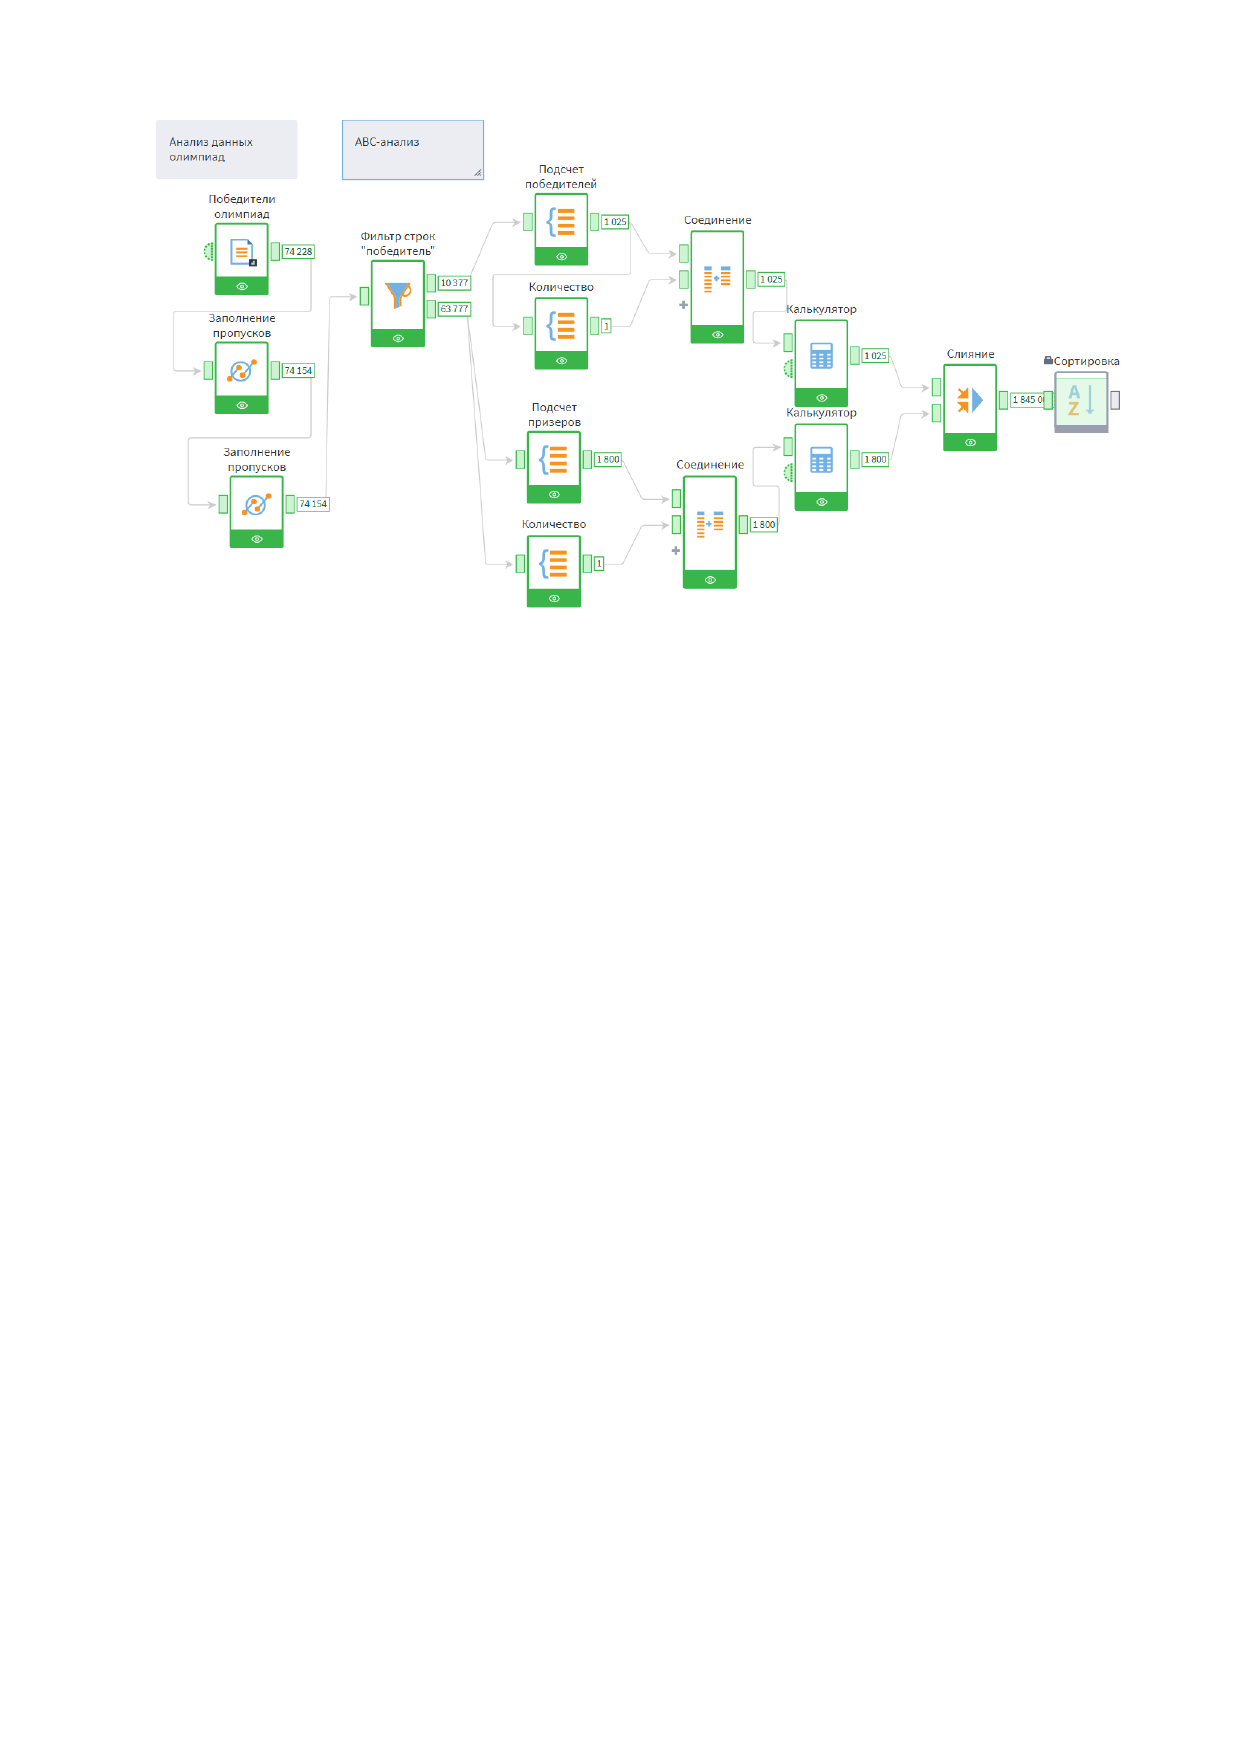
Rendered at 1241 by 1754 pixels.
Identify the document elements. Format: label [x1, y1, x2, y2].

picture [147, 103, 1123, 654]
